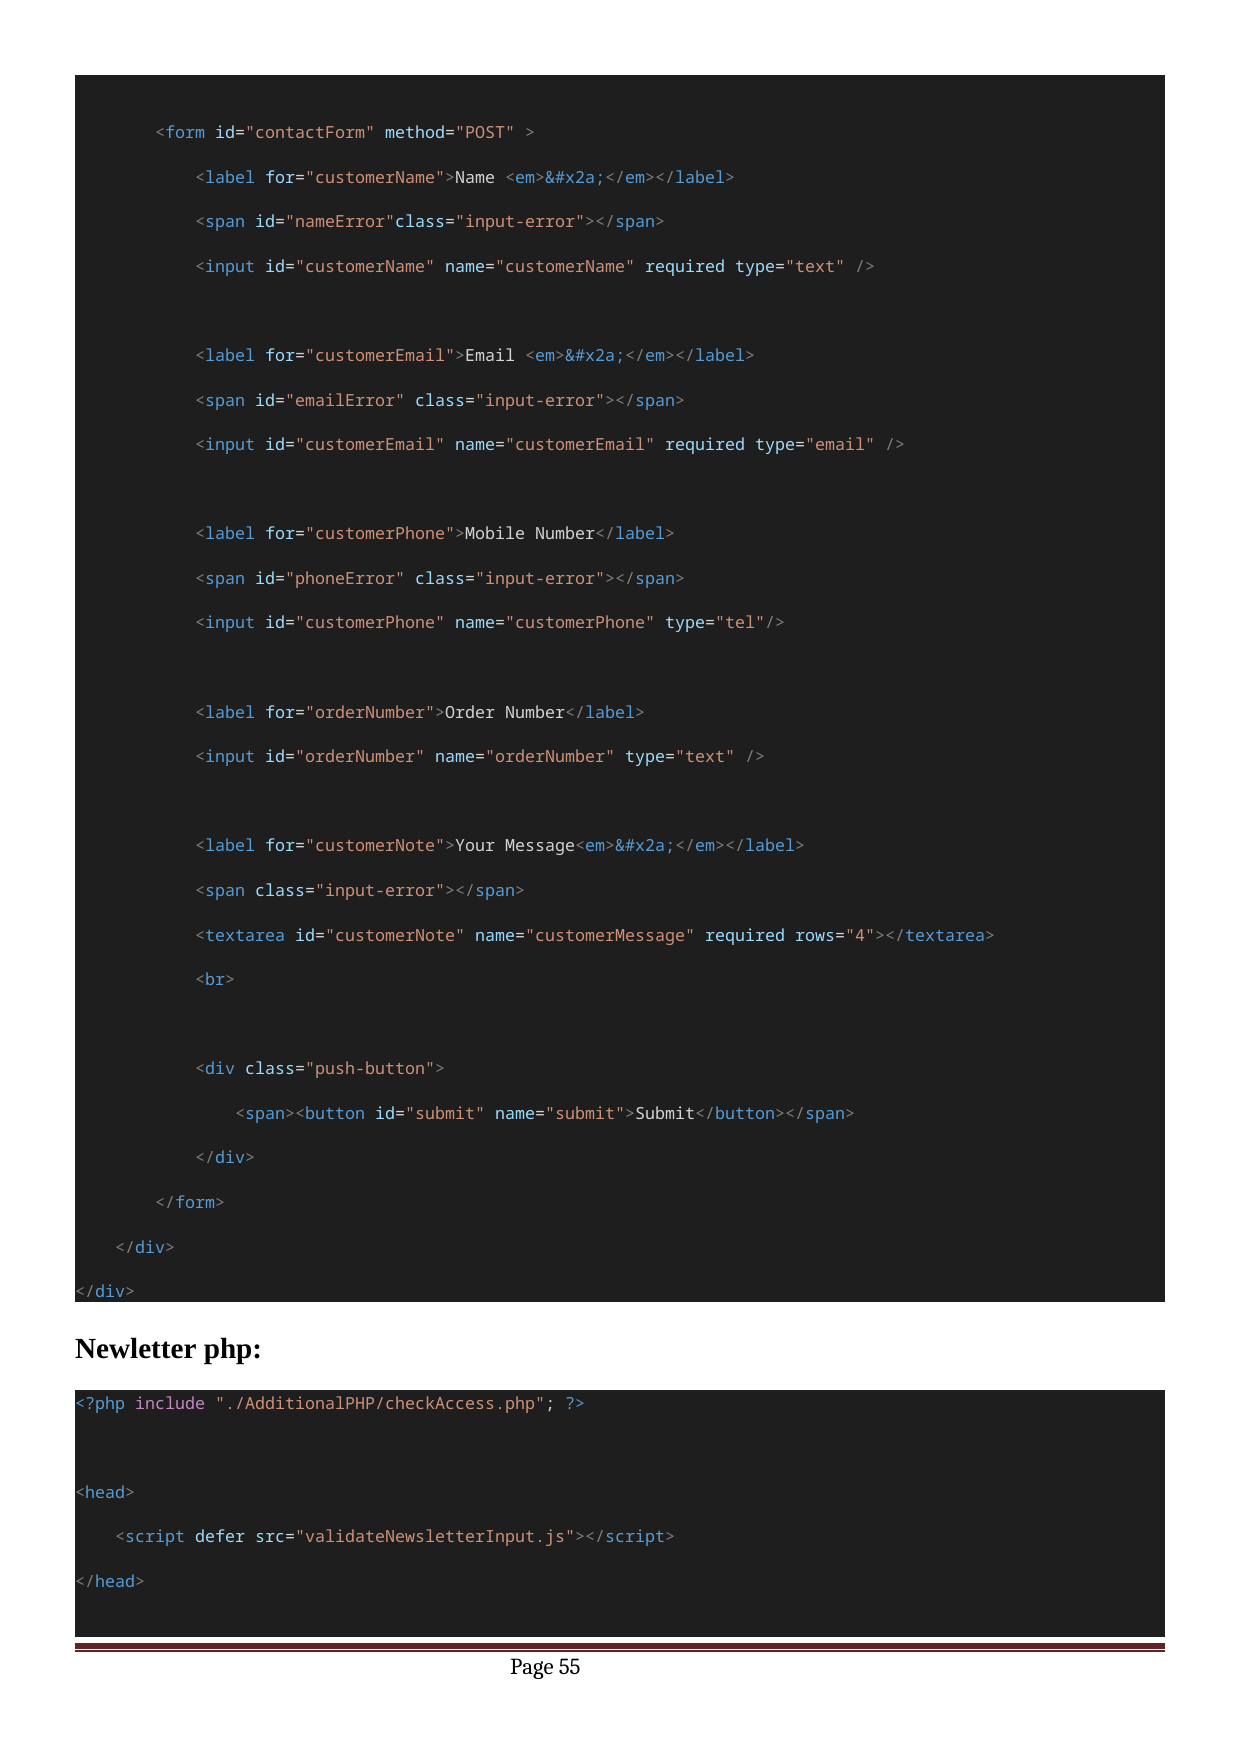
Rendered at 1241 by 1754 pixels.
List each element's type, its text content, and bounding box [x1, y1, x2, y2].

text <label for="orderNumber">Order Number</label> [75, 699, 1165, 723]
text Newletter php: [75, 1332, 1165, 1365]
text <label for="customerName">Name <em>&#x2a;</em></label> [75, 164, 1165, 188]
text </div> [75, 1279, 1165, 1302]
text <label for="customerPhone">Mobile Number</label> [75, 521, 1165, 544]
text <span><button id="submit" name="submit">Submit</button></span> [75, 1100, 1165, 1124]
text <?php include "./AdditionalPHP/checkAccess.php"; ?> [75, 1390, 1165, 1414]
text <input id="customerPhone" name="customerPhone" type="tel"/> [75, 610, 1165, 634]
text <span id="emailError" class="input-error"></span> [75, 387, 1165, 411]
text <div class="push-button"> [75, 1056, 1165, 1079]
text <input id="customerName" name="customerName" required type="text" /> [75, 253, 1165, 277]
text <span id="nameError"class="input-error"></span> [75, 209, 1165, 232]
text <label for="customerNote">Your Message<em>&#x2a;</em></label> [75, 833, 1165, 857]
text <textarea id="customerNote" name="customerMessage" required rows="4"></textarea> [75, 922, 1165, 946]
text </form> [75, 1189, 1165, 1213]
text <br> [75, 967, 1165, 990]
text <span class="input-error"></span> [75, 877, 1165, 901]
text <input id="customerEmail" name="customerEmail" required type="email" /> [75, 432, 1165, 455]
text <label for="customerEmail">Email <em>&#x2a;</em></label> [75, 342, 1165, 366]
text <script defer src="validateNewsletterInput.js"></script> [75, 1524, 1165, 1548]
text </div> [75, 1234, 1165, 1258]
text <input id="orderNumber" name="orderNumber" type="text" /> [75, 744, 1165, 767]
text </div> [75, 1145, 1165, 1169]
text </head> [75, 1569, 1165, 1592]
text <head> [75, 1479, 1165, 1503]
text <form id="contactForm" method="POST" > [75, 119, 1165, 143]
text <span id="phoneError" class="input-error"></span> [75, 565, 1165, 589]
